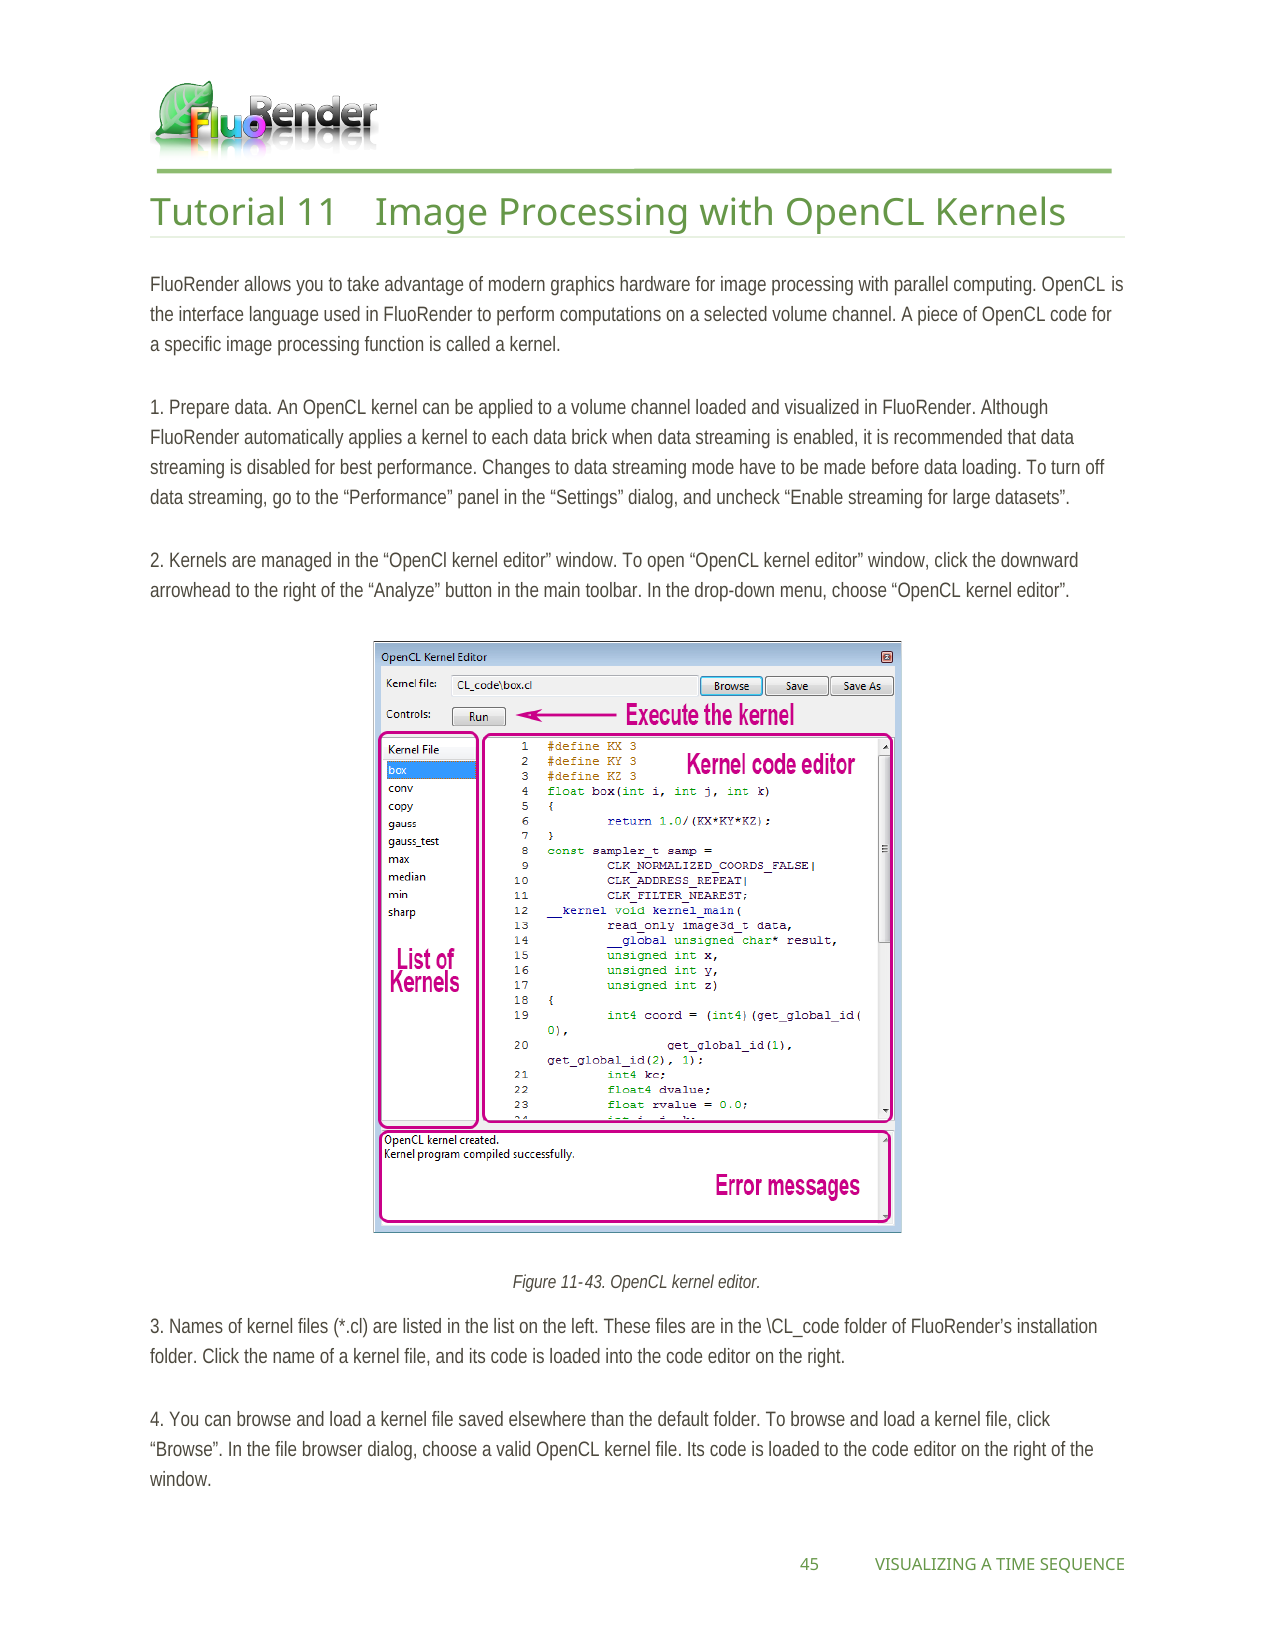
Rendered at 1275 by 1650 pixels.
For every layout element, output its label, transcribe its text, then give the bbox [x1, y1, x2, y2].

text 3. Names of kernel files (*.cl) are listed in the list on the left. These files are in the \CL_code folder of FluoRender’s installation folder. Click the name of a kernel file, and its code is loaded into the code editor on the right. [150, 1314, 1125, 1368]
text FluoRender allows you to take advantage of modern graphics hardware for image processing with parallel computing. OpenCL is the interface language used in FluoRender to perform computations on a selected volume channel. A piece of OpenCL code for a specific image processing function is called a kernel. [150, 272, 1125, 356]
picture [373, 641, 902, 1233]
text 1. Prepare data. An OpenCL kernel can be applied to a volume channel loaded and visualized in FluoRender. Although FluoRender automatically applies a kernel to each data brick when data streaming is enabled, it is recommended that data streaming is disabled for best performance. Changes to data streaming mode have to be made before data loading. To turn off data streaming, go to the “Performance” panel in the “Settings” dialog, and uncheck “Enable streaming for large datasets”. [150, 395, 1125, 509]
picture [150, 75, 379, 162]
subtitle Image Processing with OpenCL Kernels [150, 185, 1125, 236]
text 2. Kernels are managed in the “OpenCl kernel editor” window. To open “OpenCL kernel editor” window, click the downward arrowhead to the right of the “Analyze” button in the main toolbar. In the drop-down menu, choose “OpenCL kernel editor”. [150, 548, 1125, 602]
text 4. You can browse and load a kernel file saved elsewhere than the default folder. To browse and load a kernel file, click “Browse”. In the file browser dialog, choose a valid OpenCL kernel file. Its code is loaded to the code editor on the right of the window. [150, 1407, 1125, 1491]
